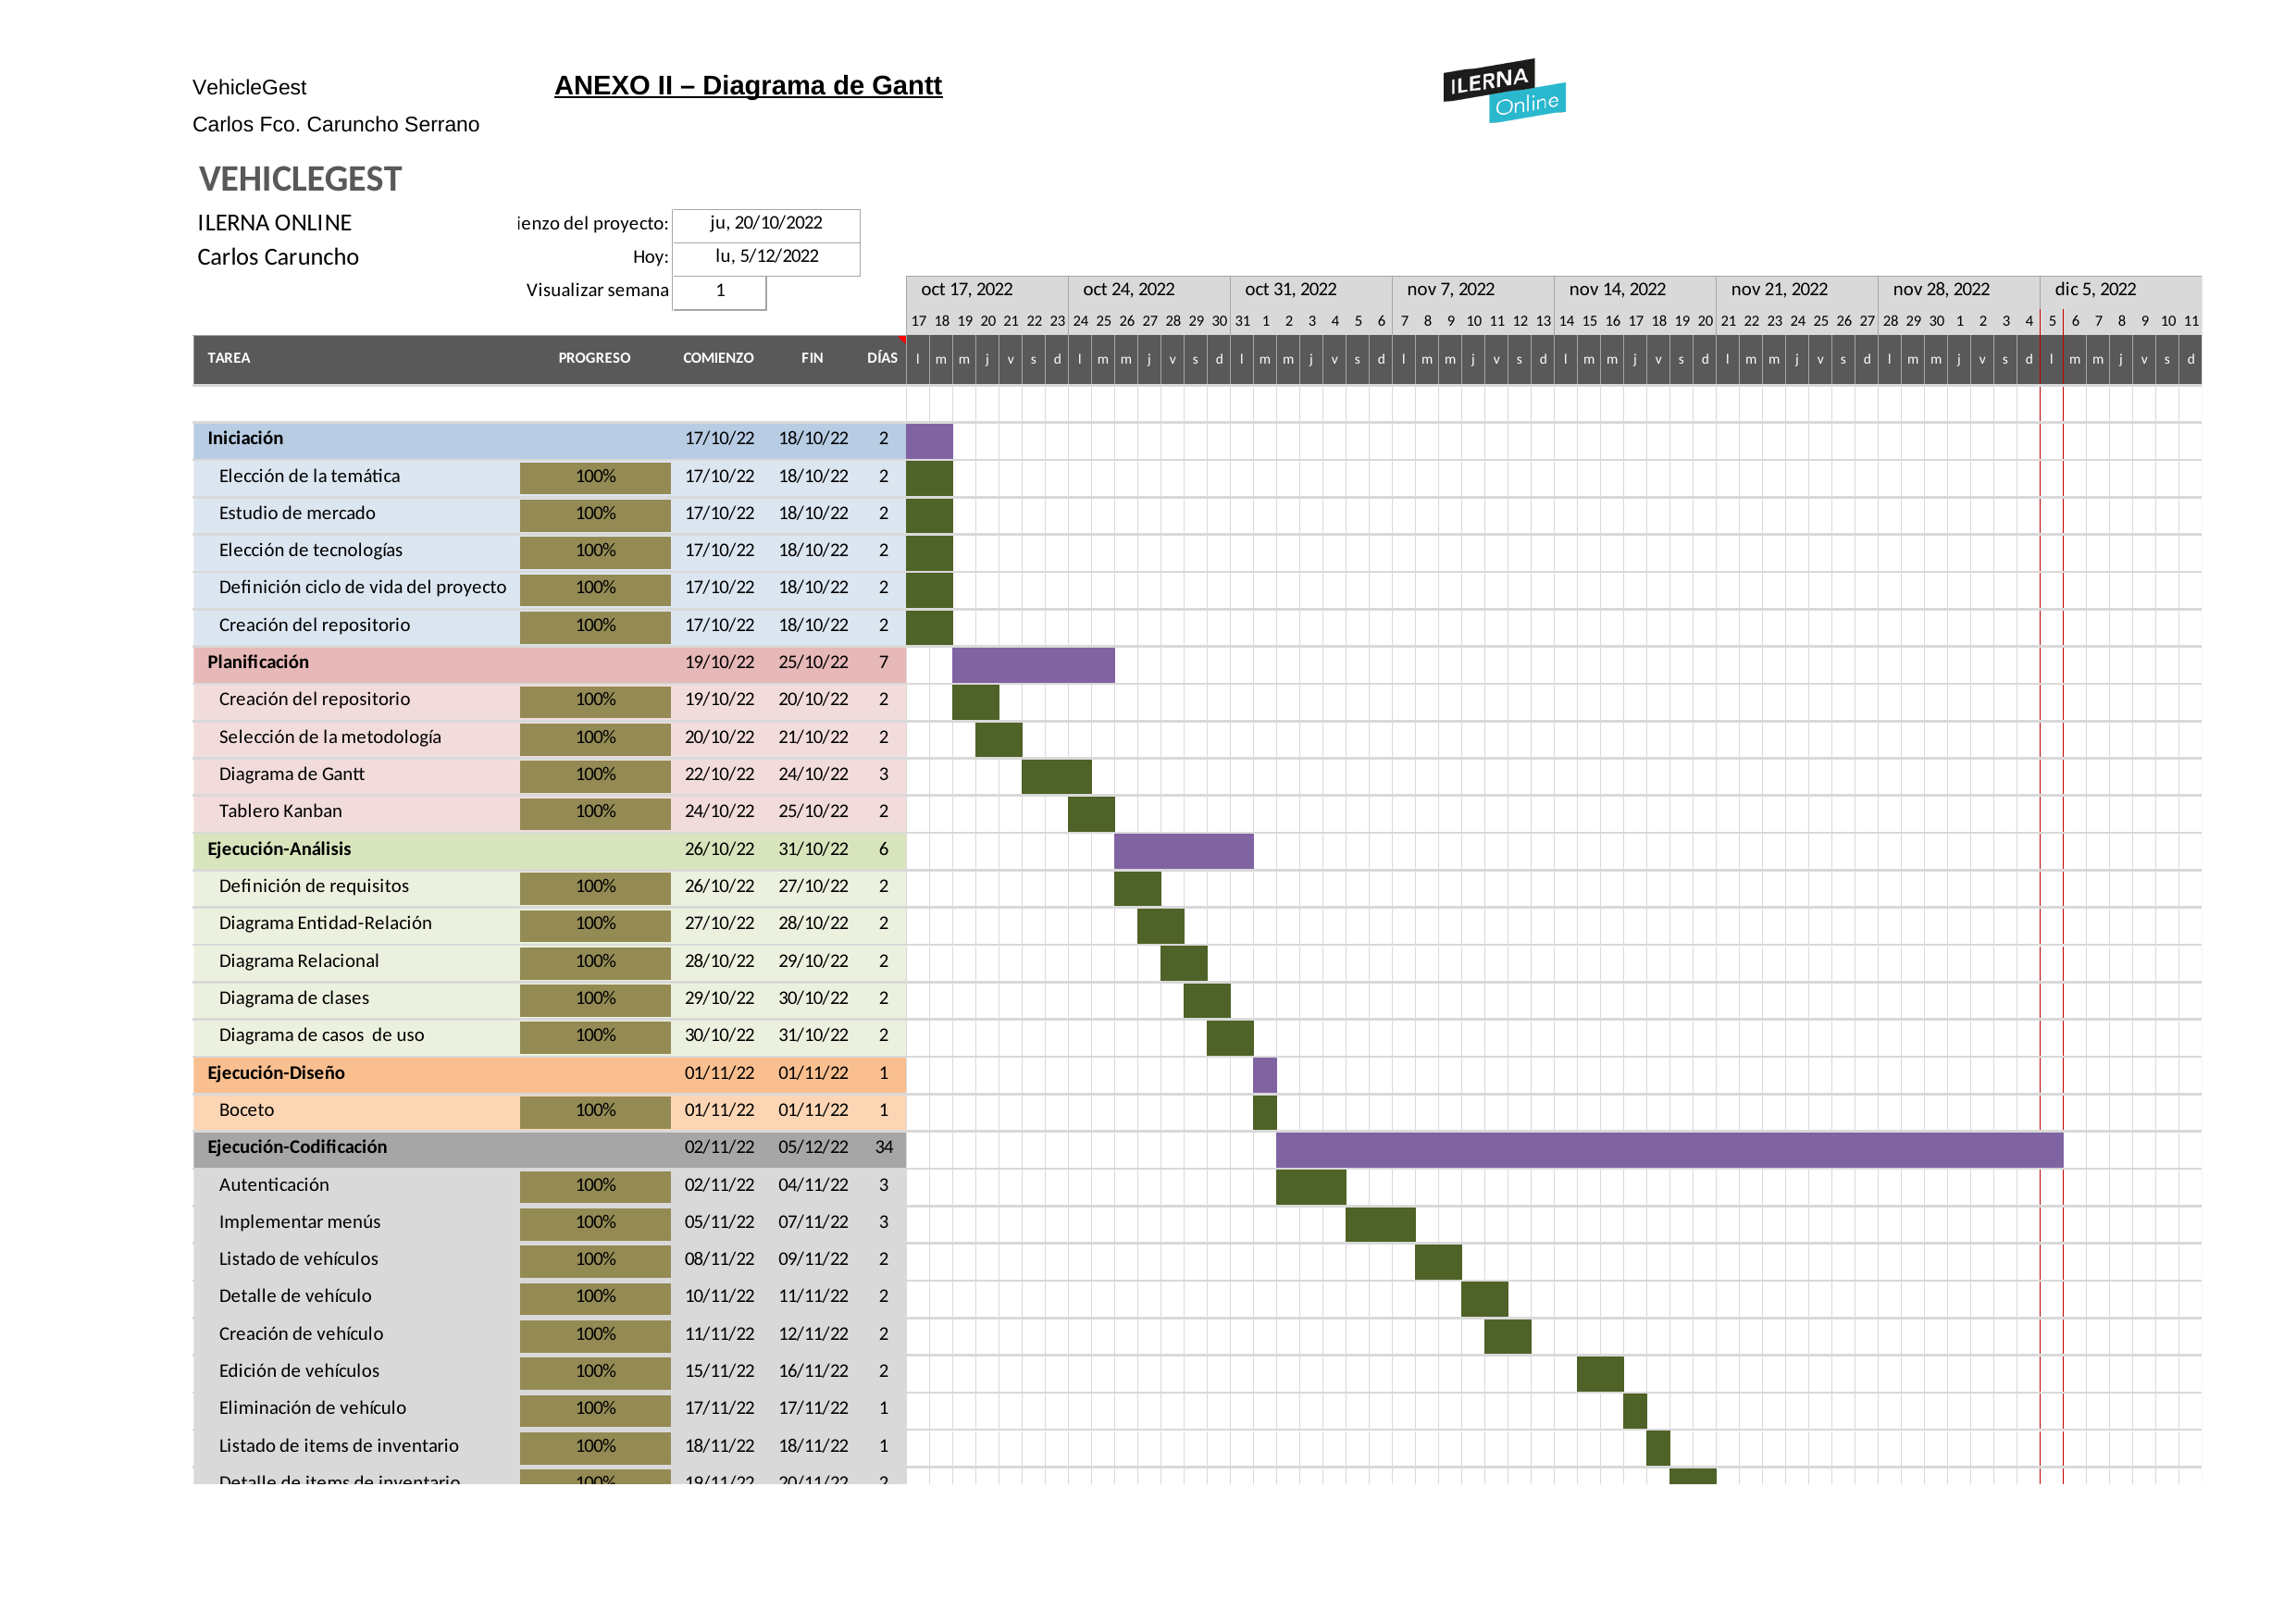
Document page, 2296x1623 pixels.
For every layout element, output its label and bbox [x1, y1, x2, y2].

picture [1444, 58, 1566, 123]
